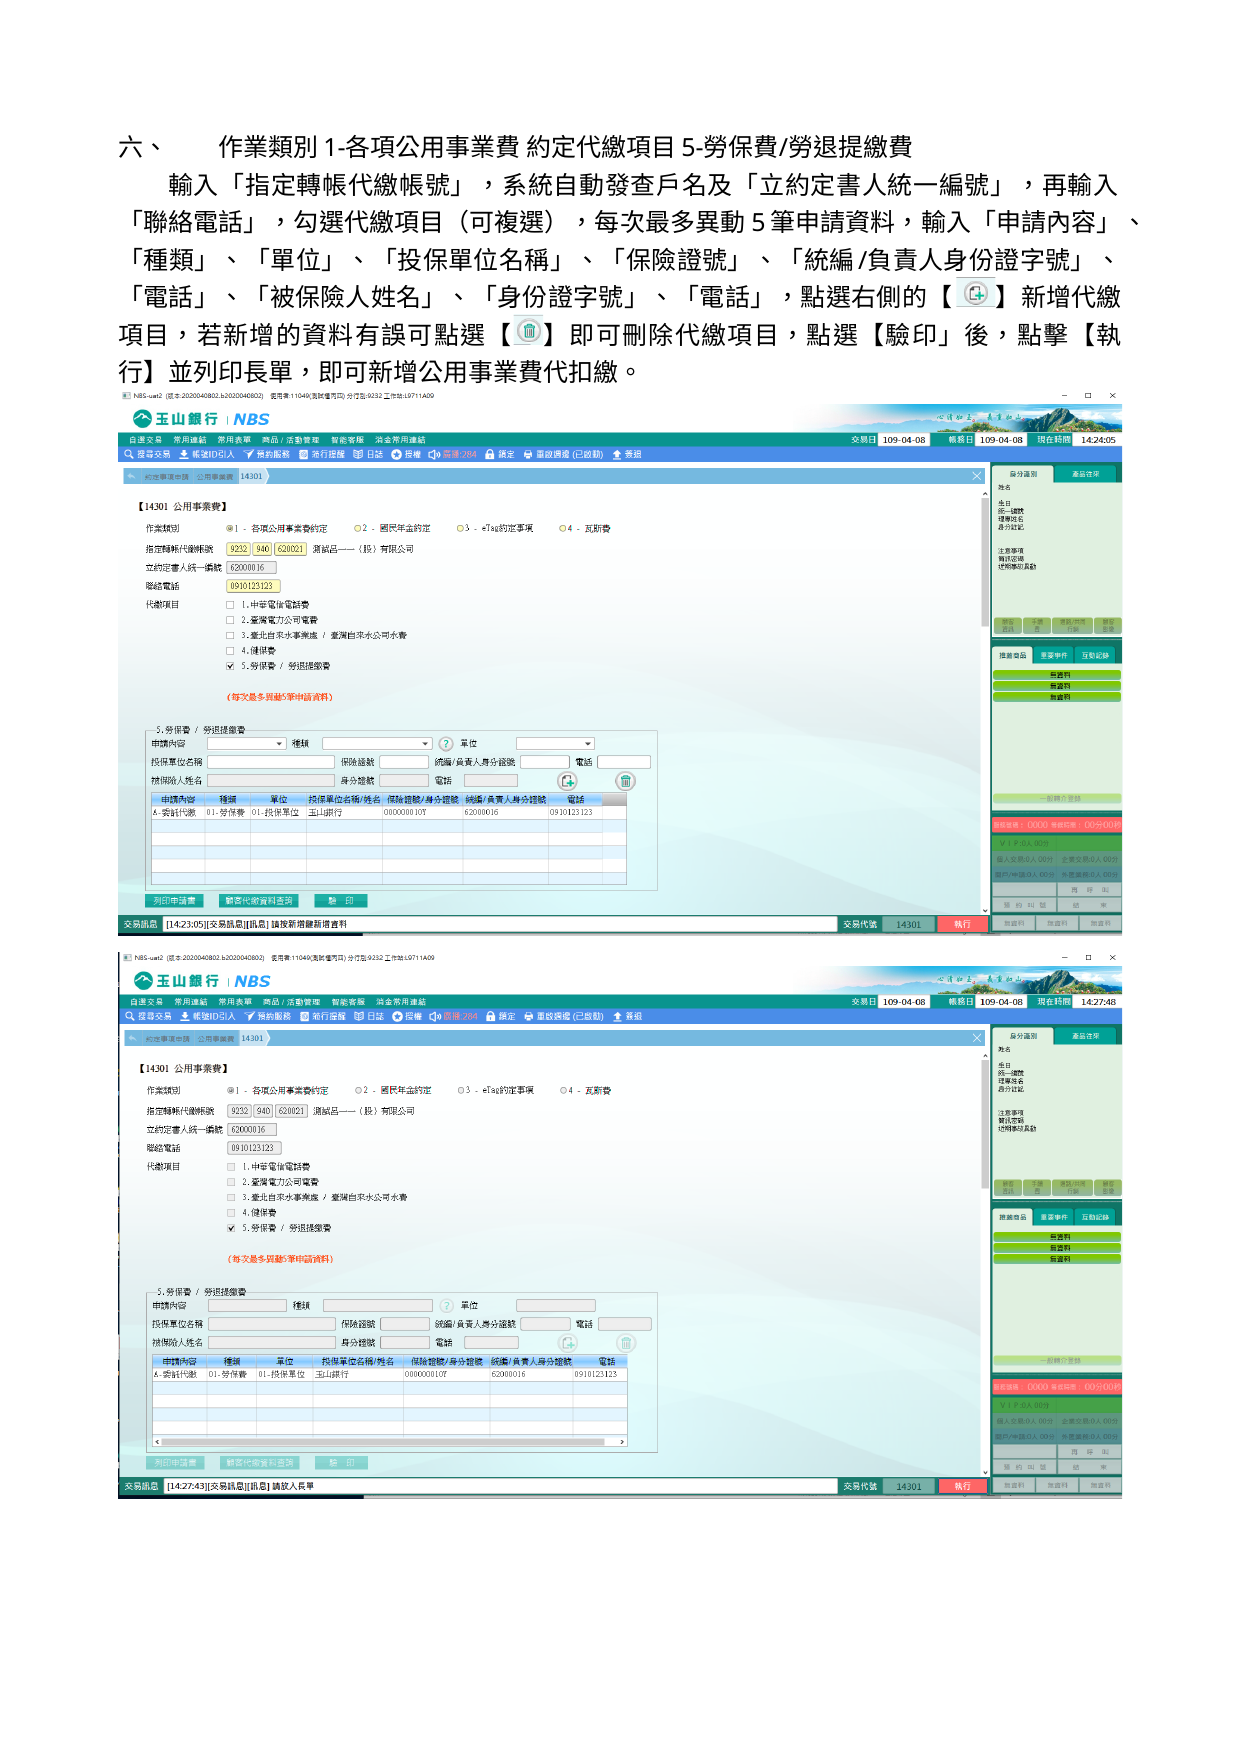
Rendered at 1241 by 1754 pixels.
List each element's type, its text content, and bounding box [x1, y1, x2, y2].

picture [513, 314, 544, 345]
picture [118, 389, 1123, 936]
text 輸入「指定轉帳代繳帳號」，系統自動發查戶名及「立約定書人統一編號」，再輸入「聯絡電話」，勾選代繳項目（可複選），每次最多異動5筆申請資料，輸入「申請內容」、「種類」、「單位」、「投保單位名稱」、「保險證號」、「統編/負責人身份證字號」、「電話」、「被保險人姓名」、「身份證字號」、「電話」，點選右側的【】新增代繳項目，若新增的資料有誤可點選【】即可刪除代繳項目，點選【驗印」後，點擊【執行】並列印長單，即可新增公用事業費代扣繳。 [118, 164, 1122, 389]
picture [118, 952, 1123, 1499]
picture [956, 277, 996, 307]
list 作業類別1-各項公用事業費 約定代繳項目5-勞保費/勞退提繳費 [118, 127, 1122, 164]
